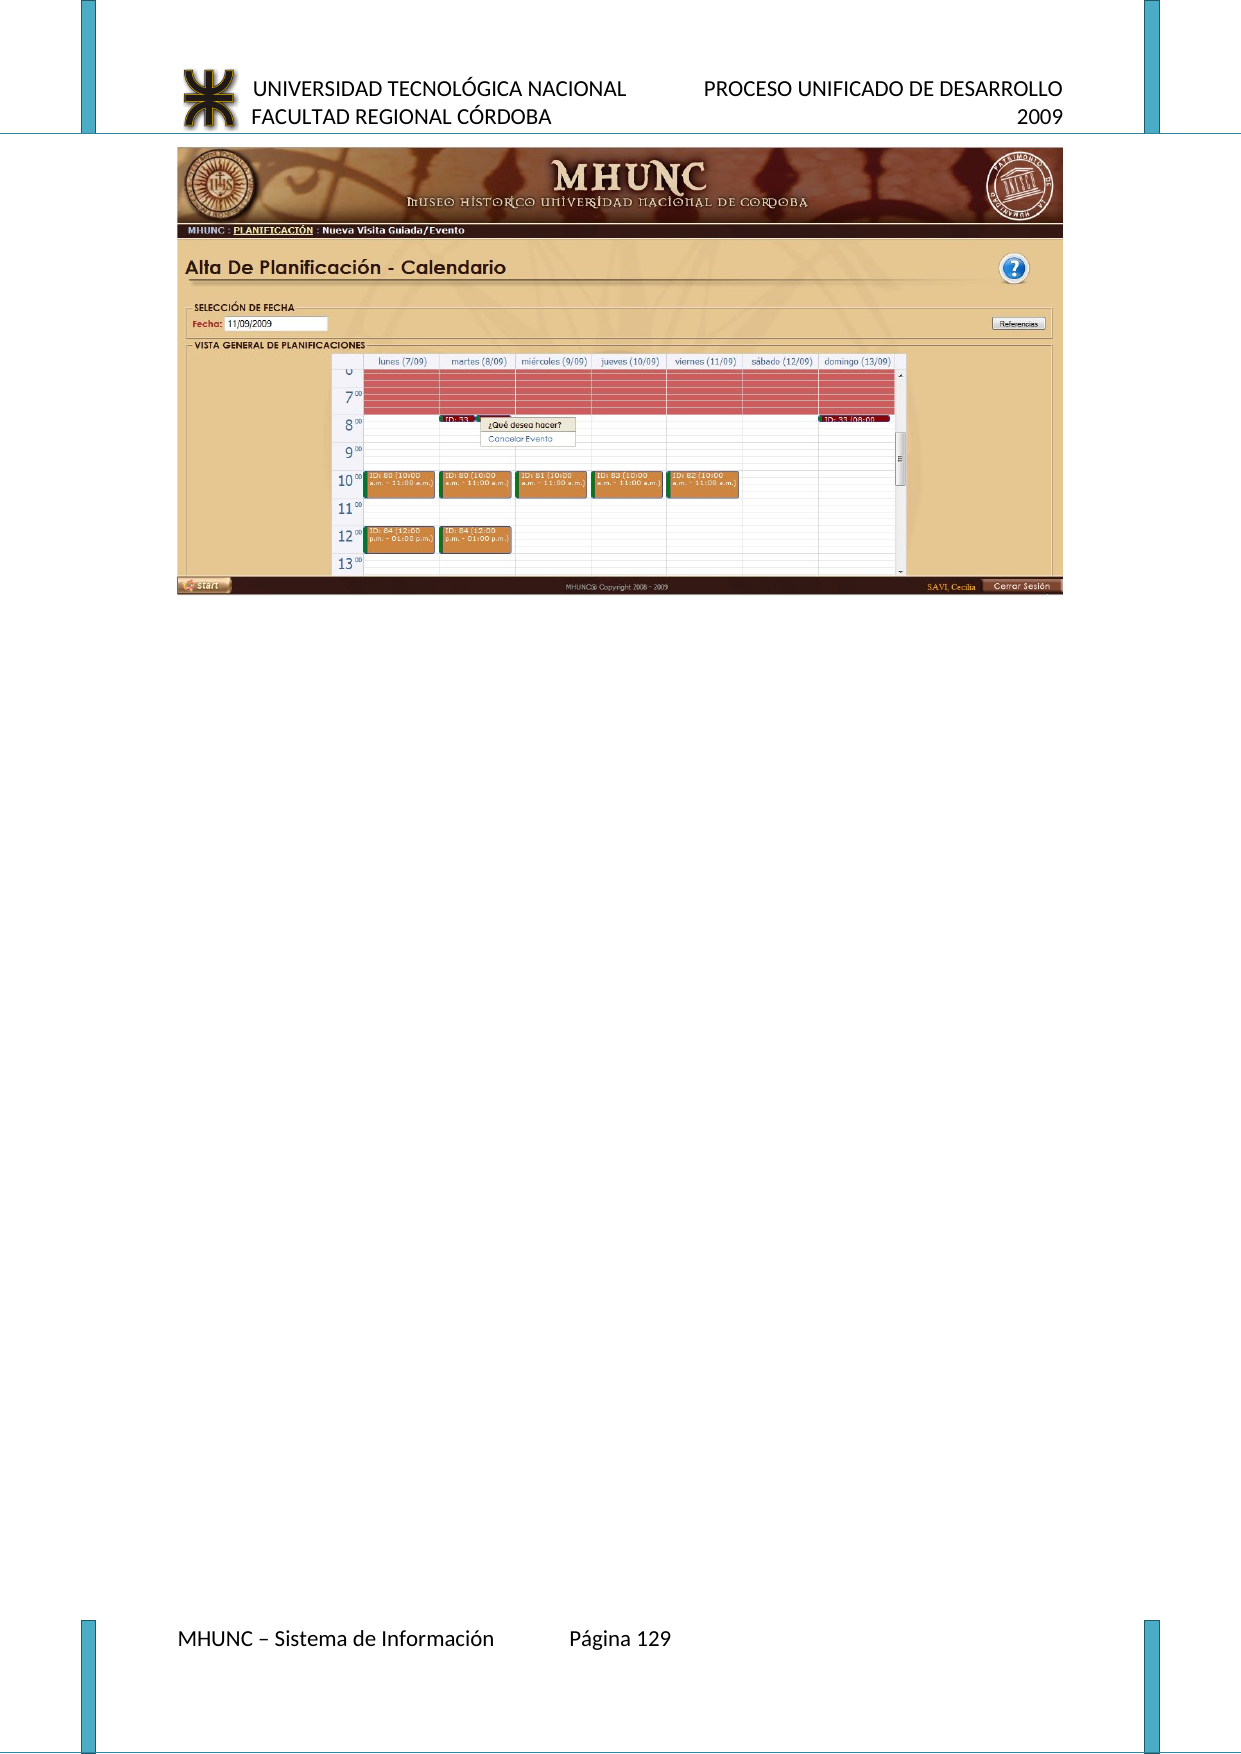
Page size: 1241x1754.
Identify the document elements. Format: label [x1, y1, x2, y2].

picture [182, 68, 239, 132]
picture [177, 147, 1063, 596]
